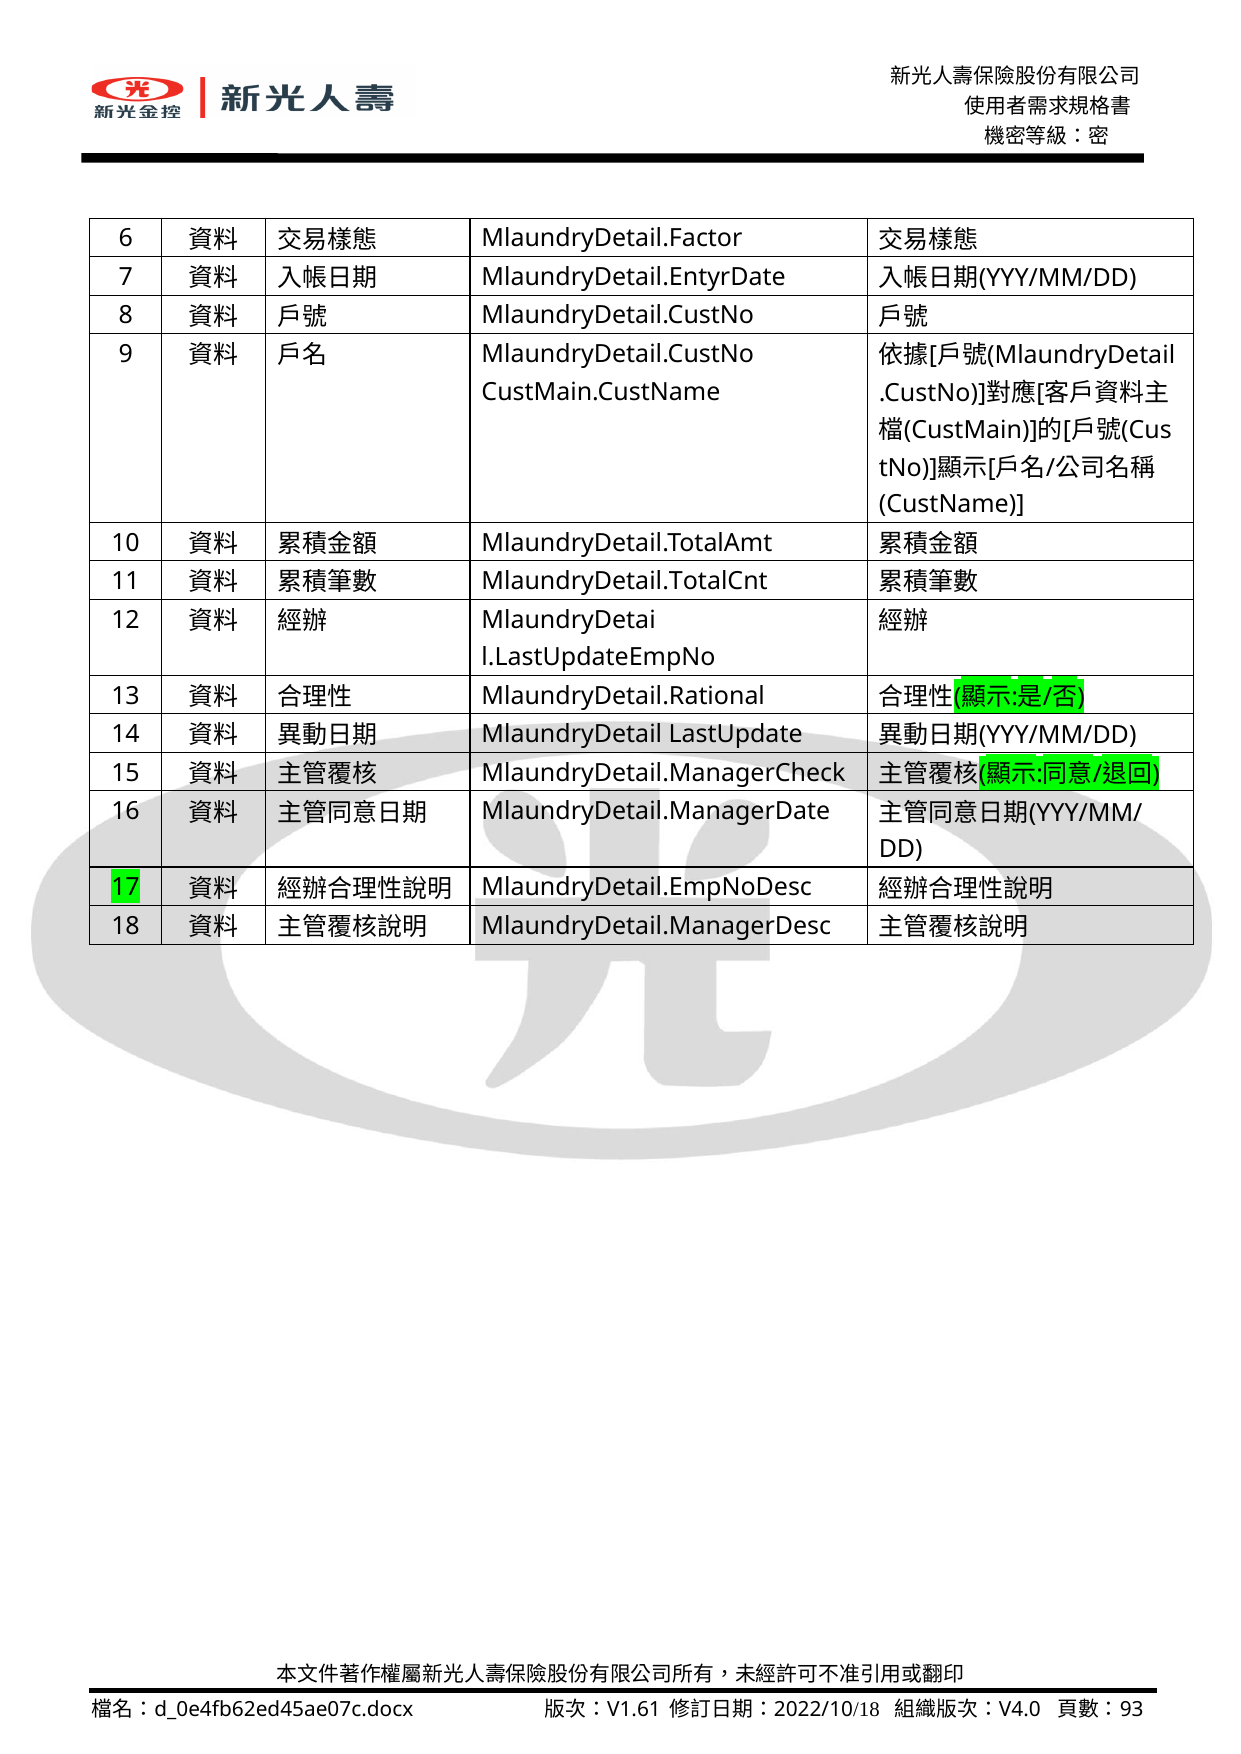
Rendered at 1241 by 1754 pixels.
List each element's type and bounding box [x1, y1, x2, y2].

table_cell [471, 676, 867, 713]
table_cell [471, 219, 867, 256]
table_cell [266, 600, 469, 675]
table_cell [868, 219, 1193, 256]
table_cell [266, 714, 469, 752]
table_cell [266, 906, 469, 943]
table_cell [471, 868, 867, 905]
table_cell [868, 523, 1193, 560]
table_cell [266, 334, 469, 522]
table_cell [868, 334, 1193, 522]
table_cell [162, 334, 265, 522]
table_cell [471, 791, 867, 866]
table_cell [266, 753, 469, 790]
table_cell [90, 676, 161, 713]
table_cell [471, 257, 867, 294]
picture [91, 61, 417, 118]
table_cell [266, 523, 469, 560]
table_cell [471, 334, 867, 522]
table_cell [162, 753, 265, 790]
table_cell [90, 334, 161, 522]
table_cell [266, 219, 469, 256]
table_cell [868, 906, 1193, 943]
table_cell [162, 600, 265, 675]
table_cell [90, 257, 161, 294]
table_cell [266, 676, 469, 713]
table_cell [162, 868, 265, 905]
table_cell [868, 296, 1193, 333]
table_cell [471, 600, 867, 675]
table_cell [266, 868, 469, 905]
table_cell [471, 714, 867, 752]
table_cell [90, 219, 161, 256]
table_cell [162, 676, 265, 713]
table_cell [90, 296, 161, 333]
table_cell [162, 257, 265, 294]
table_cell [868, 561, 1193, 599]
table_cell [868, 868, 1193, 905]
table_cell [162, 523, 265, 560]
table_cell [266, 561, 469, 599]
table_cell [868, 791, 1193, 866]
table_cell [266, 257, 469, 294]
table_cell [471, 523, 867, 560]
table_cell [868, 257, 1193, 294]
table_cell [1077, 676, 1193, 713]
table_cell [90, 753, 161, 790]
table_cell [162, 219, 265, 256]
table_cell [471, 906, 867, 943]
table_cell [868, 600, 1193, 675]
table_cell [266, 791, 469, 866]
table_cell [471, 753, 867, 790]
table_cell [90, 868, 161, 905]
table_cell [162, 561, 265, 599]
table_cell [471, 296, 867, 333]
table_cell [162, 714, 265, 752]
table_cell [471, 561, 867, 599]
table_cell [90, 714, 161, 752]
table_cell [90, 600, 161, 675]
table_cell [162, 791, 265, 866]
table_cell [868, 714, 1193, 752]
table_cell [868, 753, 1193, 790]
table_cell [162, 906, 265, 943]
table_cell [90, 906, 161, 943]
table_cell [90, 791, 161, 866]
picture [25, 713, 1215, 1166]
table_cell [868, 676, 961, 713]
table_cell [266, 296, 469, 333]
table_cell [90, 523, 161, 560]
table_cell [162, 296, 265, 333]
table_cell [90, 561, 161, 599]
